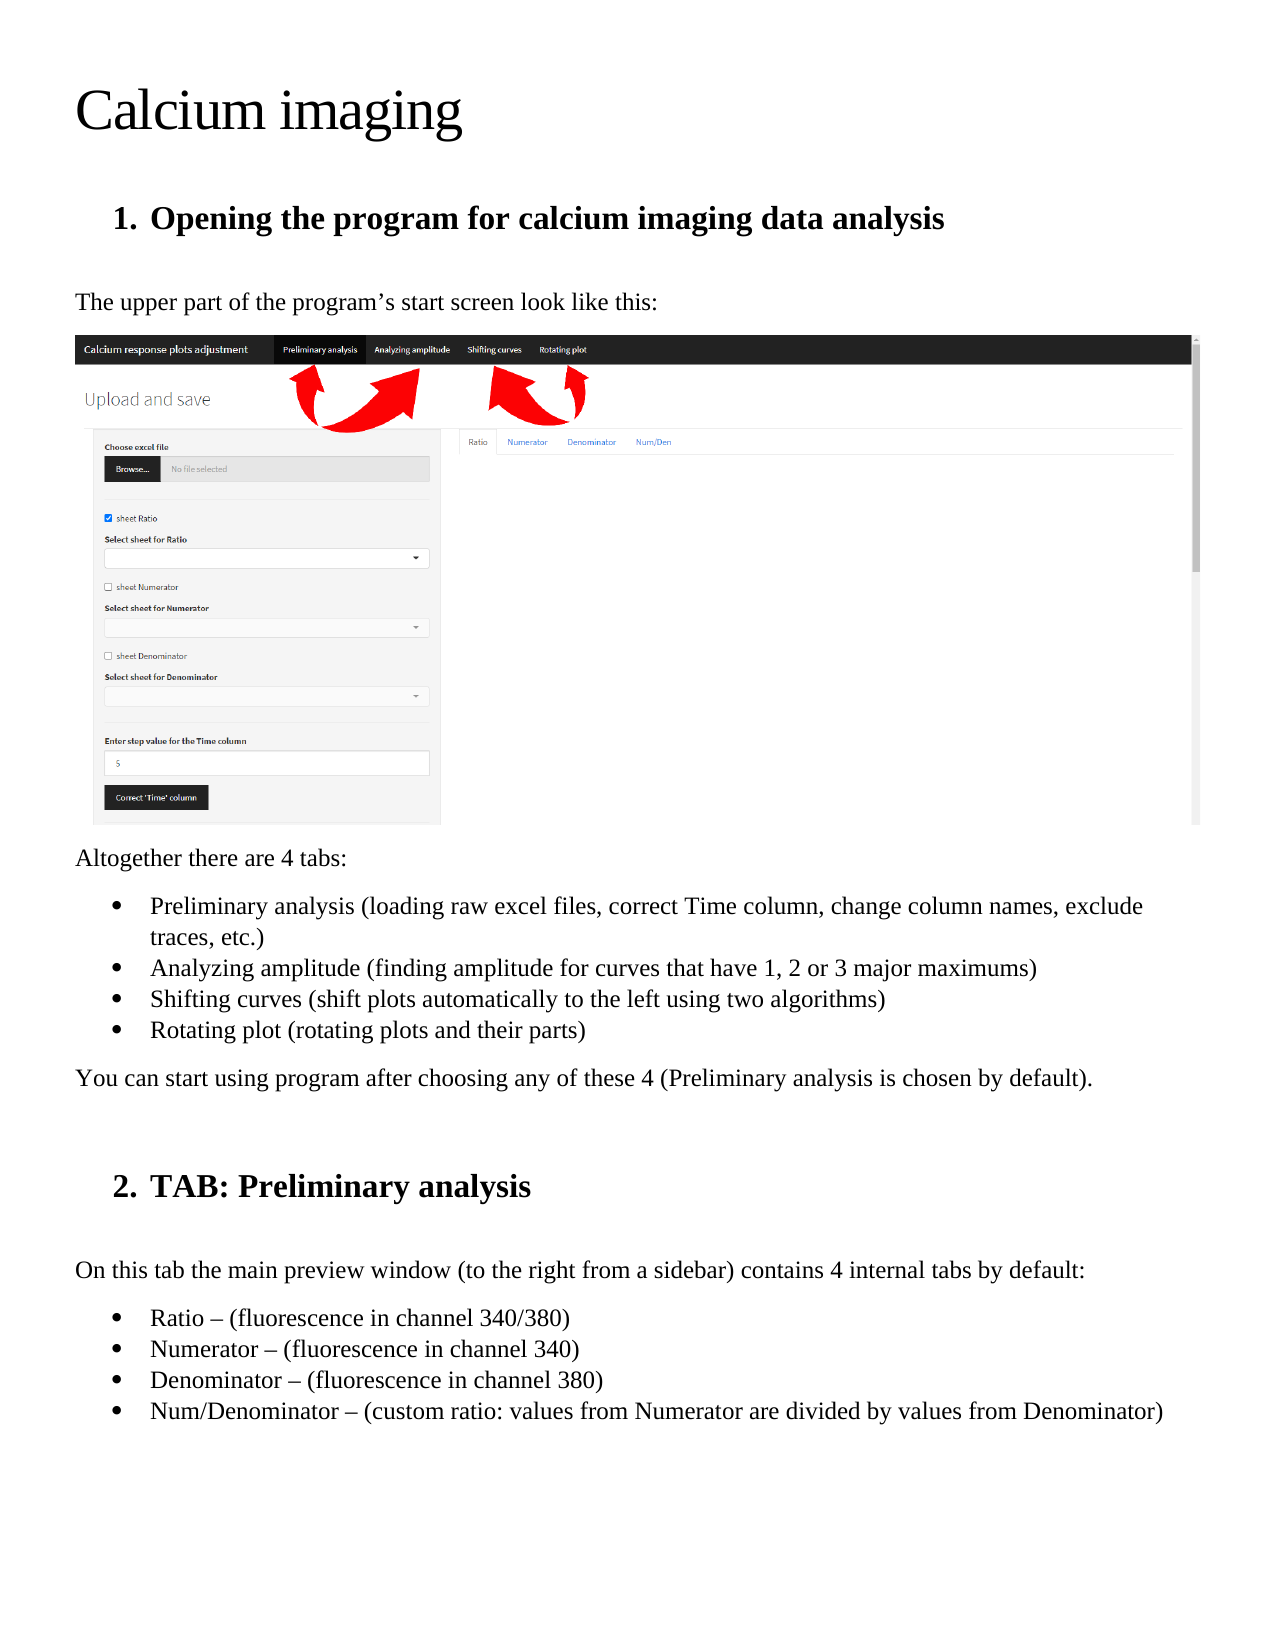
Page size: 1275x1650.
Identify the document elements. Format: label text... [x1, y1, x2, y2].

list Denominator – (fluorescence in channel 380) [112, 1365, 1200, 1394]
list Shifting curves (shift plots automatically to the left using two algorithms) [112, 984, 1200, 1013]
picture [75, 335, 1200, 825]
subtitle TAB: Preliminary analysis [112, 1166, 1200, 1205]
list Preliminary analysis (loading raw excel files, correct Time column, change column names, exclude traces, etc.) [112, 891, 1200, 951]
title Calcium imaging [75, 75, 1200, 142]
text The upper part of the program’s start screen look like this: [75, 287, 1200, 316]
subtitle Opening the program for calcium imaging data analysis [112, 198, 1200, 236]
list Rotating plot (rotating plots and their parts) [112, 1015, 1200, 1044]
text You can start using program after choosing any of these 4 (Preliminary analysis is chosen by default). [75, 1063, 1200, 1091]
list Numerator – (fluorescence in channel 340) [112, 1334, 1200, 1363]
list Ratio – (fluorescence in channel 340/380) [112, 1303, 1200, 1332]
list Num/Denominator – (custom ratio: values from Numerator are divided by values from Denominator) [112, 1396, 1200, 1425]
text Altogether there are 4 tabs: [75, 843, 1200, 872]
list Analyzing amplitude (finding amplitude for curves that have 1, 2 or 3 major maximums) [112, 953, 1200, 982]
text On this tab the main preview window (to the right from a sidebar) contains 4 internal tabs by default: [75, 1256, 1200, 1284]
